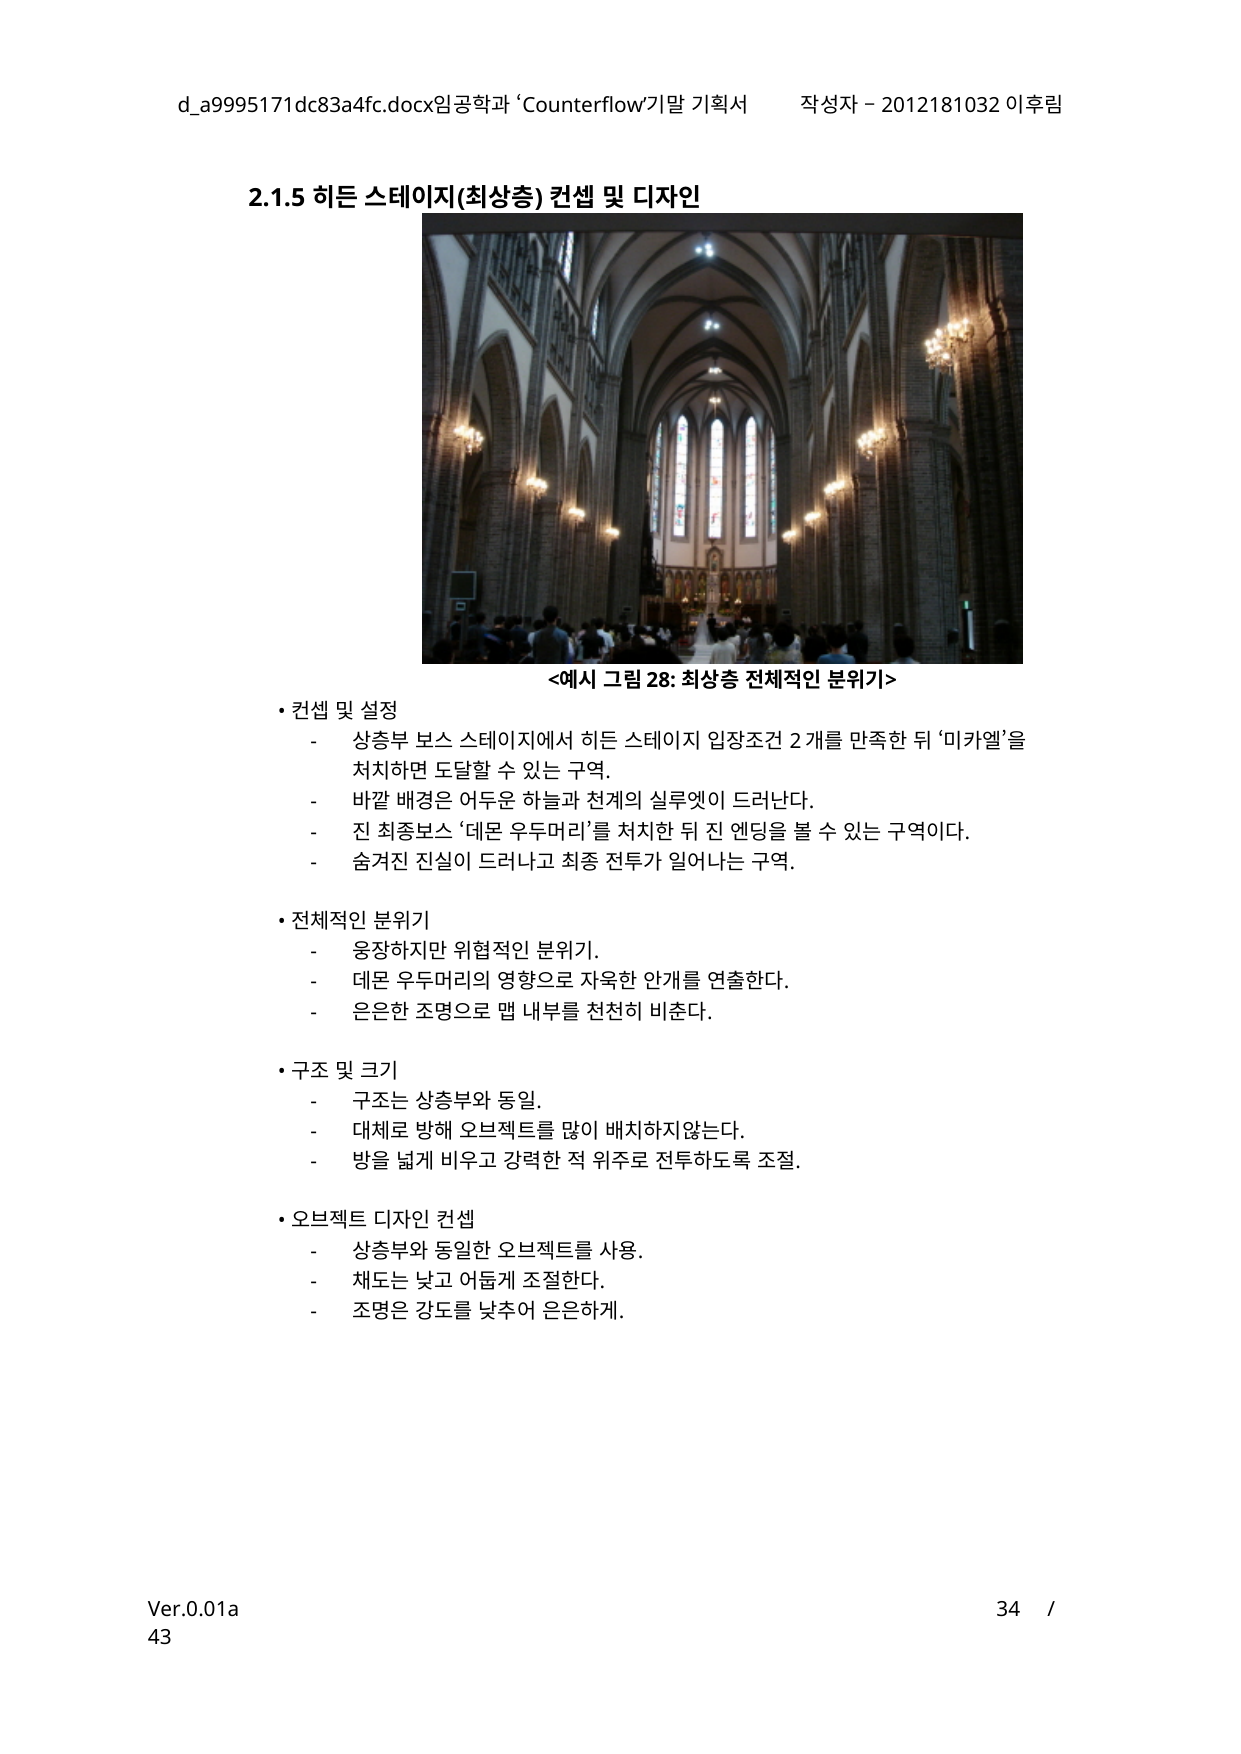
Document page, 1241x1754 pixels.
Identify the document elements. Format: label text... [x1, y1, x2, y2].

list 바깥 배경은 어두운 하늘과 천계의 실루엣이 드러난다. [310, 785, 1092, 815]
list <예시 그림28: 최상층 전체적인 분위기> [352, 663, 1092, 694]
list 데몬 우두머리의 영향으로 자욱한 안개를 연출한다. [310, 965, 1092, 995]
list 방을 넓게 비우고 강력한 적 위주로 전투하도록 조절. [310, 1145, 1092, 1175]
list 구조 및 크기 [278, 1054, 1092, 1084]
list 은은한 조명으로 맵 내부를 천천히 비춘다. [310, 995, 1092, 1025]
list 대체로 방해 오브젝트를 많이 배치하지않는다. [310, 1114, 1092, 1145]
list 상층부 보스 스테이지에서 히든 스테이지 입장조건 2개를 만족한 뒤 ‘미카엘’을 처치하면 도달할 수 있는 구역. [310, 724, 1092, 785]
list 상층부와 동일한 오브젝트를 사용. [310, 1234, 1092, 1264]
list 구조는 상층부와 동일. [310, 1084, 1092, 1114]
list 전체적인 분위기 [278, 904, 1092, 934]
picture [422, 213, 1023, 664]
list 조명은 강도를 낮추어 은은하게. [310, 1294, 1092, 1325]
list 웅장하지만 위협적인 분위기. [310, 934, 1092, 965]
list 오브젝트 디자인 컨셉 [278, 1203, 1092, 1234]
list 채도는 낮고 어둡게 조절한다. [310, 1264, 1092, 1294]
list 컨셉 및 설정 [278, 694, 1092, 724]
list 진 최종보스 ‘데몬 우두머리’를 처치한 뒤 진 엔딩을 볼 수 있는 구역이다. [310, 815, 1092, 845]
list 히든 스테이지(최상층) 컨셉 및 디자인 [248, 177, 1092, 213]
list 숨겨진 진실이 드러나고 최종 전투가 일어나는 구역. [310, 845, 1092, 876]
